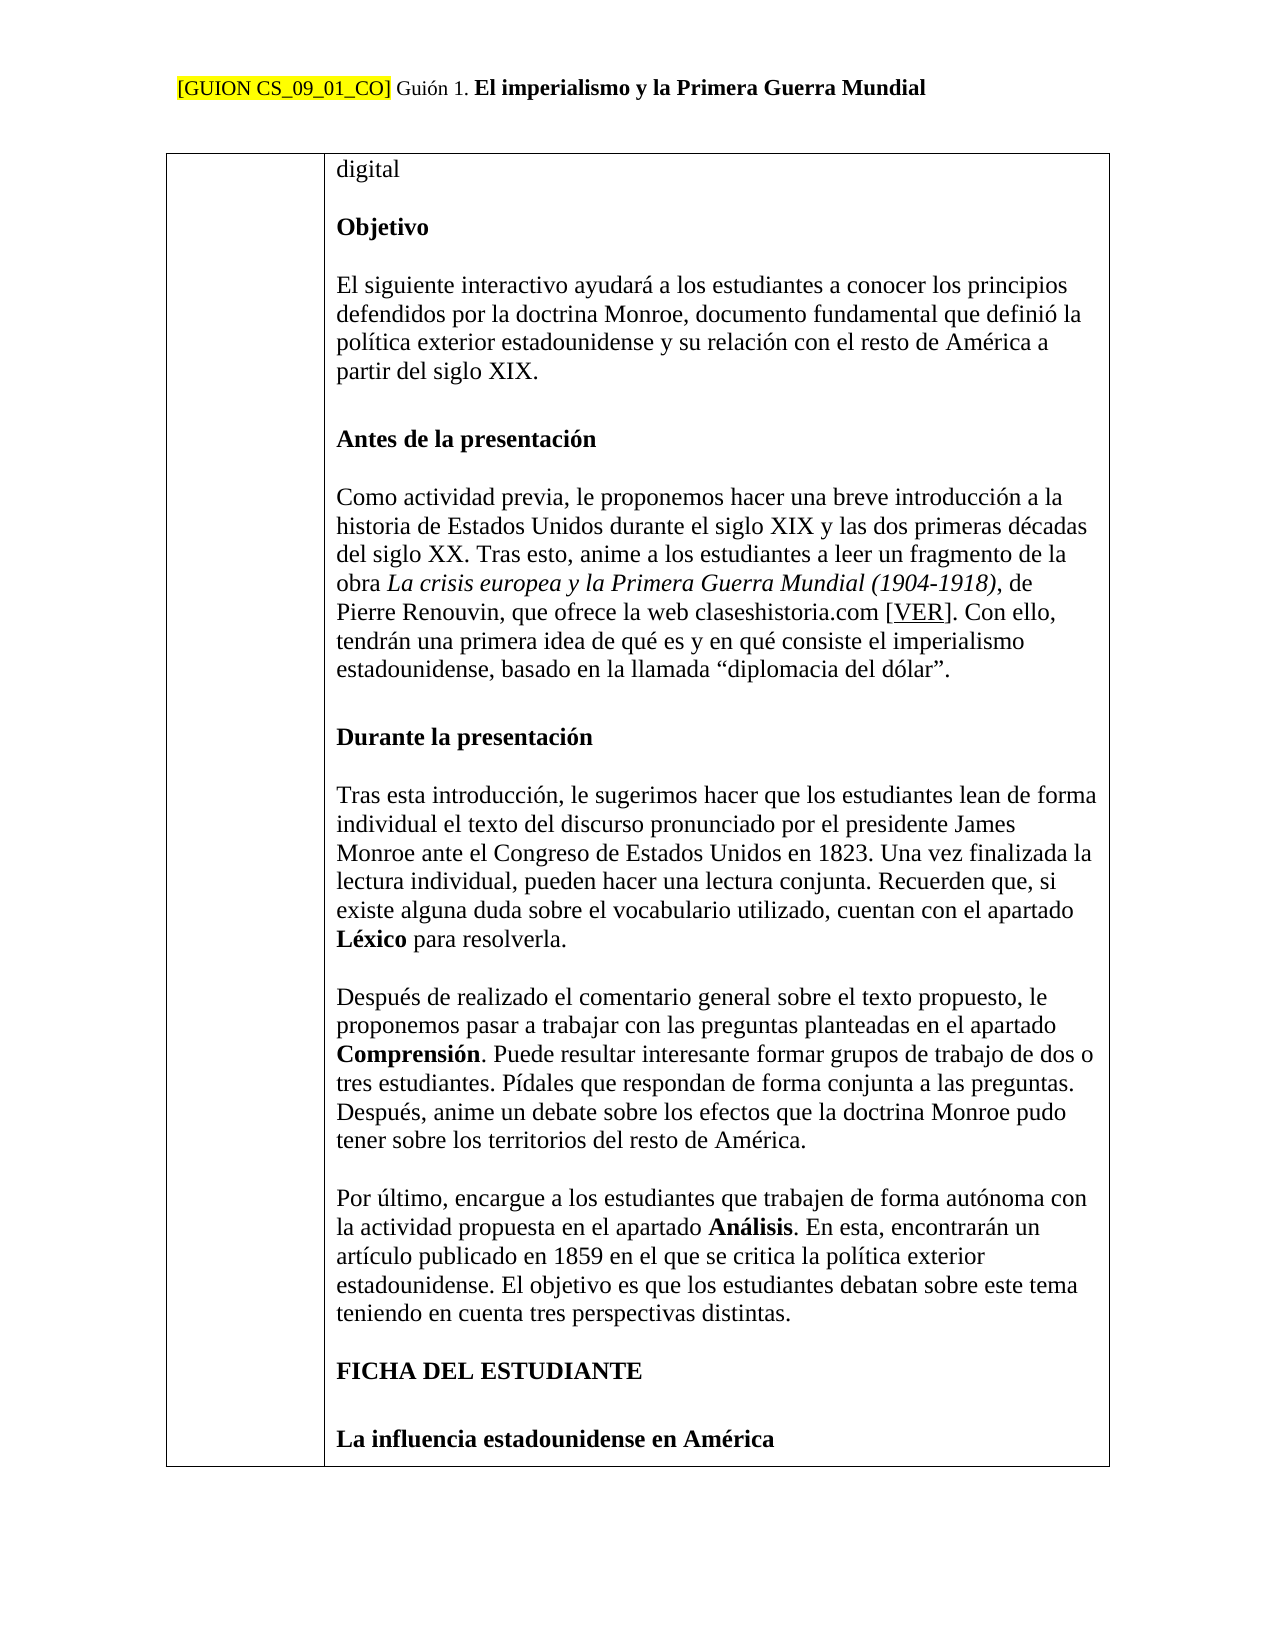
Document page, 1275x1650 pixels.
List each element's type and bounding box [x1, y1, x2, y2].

table_cell [167, 154, 324, 1466]
table_cell [325, 154, 1109, 1466]
